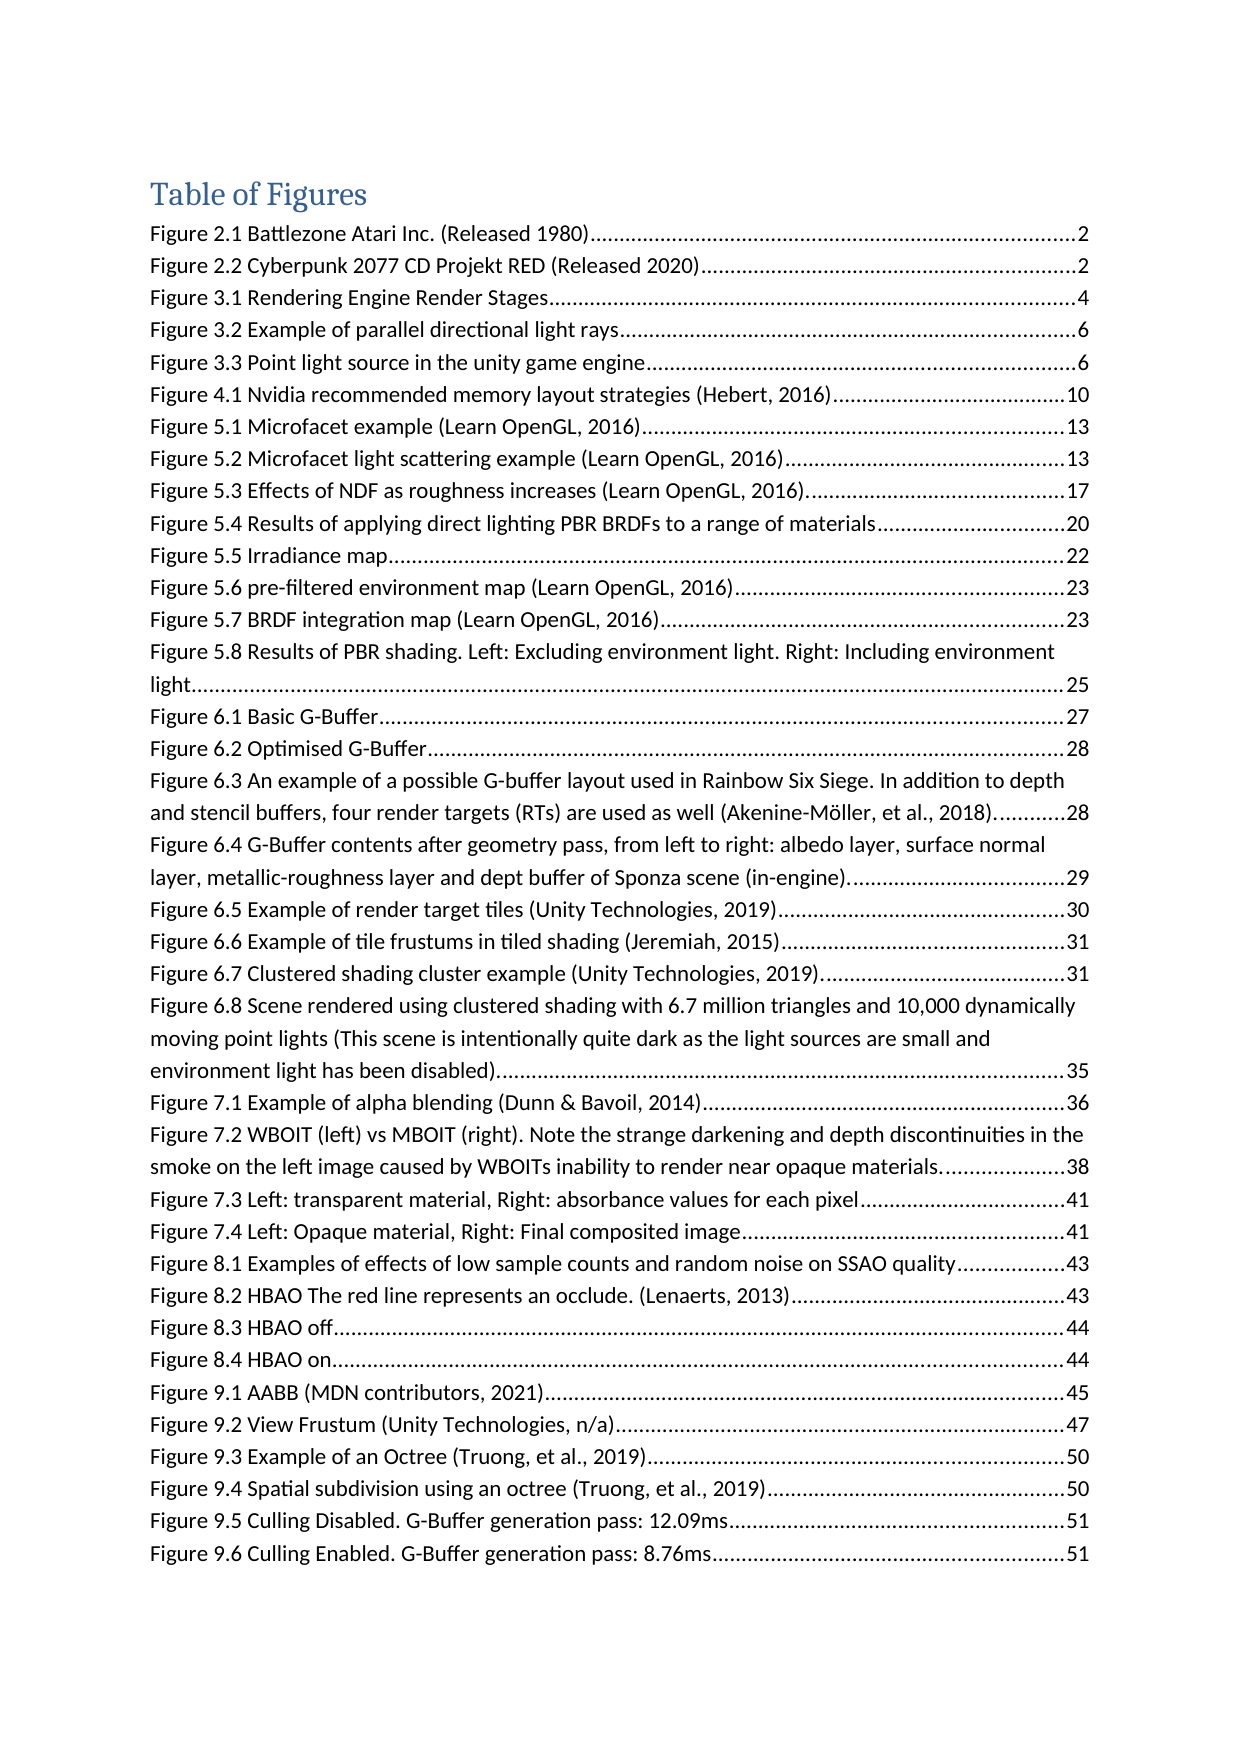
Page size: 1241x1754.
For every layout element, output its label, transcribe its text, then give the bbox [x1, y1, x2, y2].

text Figure 7.1 Example of alpha blending (Dunn & Bavoil, 2014) 36 [150, 1088, 1090, 1116]
text Figure 9.1 AABB (MDN contributors, 2021) 45 [150, 1378, 1090, 1406]
text Figure 6.5 Example of render target tiles (Unity Technologies, 2019) 30 [150, 895, 1090, 923]
text Figure 6.1 Basic G-Buffer 27 [150, 702, 1090, 730]
text Figure 5.6 pre-filtered environment map (Learn OpenGL, 2016) 23 [150, 573, 1090, 601]
text Figure 3.2 Example of parallel directional light rays 6 [150, 316, 1090, 344]
subtitle Table of Figures [150, 175, 1090, 213]
text Figure 3.1 Rendering Engine Render Stages 4 [150, 283, 1090, 311]
text Figure 6.4 G-Buffer contents after geometry pass, from left to right: albedo layer, surface normal layer, metallic-roughness layer and dept buffer of Sponza scene (in-engine). 29 [150, 831, 1090, 891]
text Figure 2.1 Battlezone Atari Inc. (Released 1980) 2 [150, 219, 1090, 247]
text Figure 2.2 Cyberpunk 2077 CD Projekt RED (Released 2020) 2 [150, 251, 1090, 279]
text Figure 5.3 Effects of NDF as roughness increases (Learn OpenGL, 2016). 17 [150, 477, 1090, 504]
text Figure 7.2 WBOIT (left) vs MBOIT (right). Note the strange darkening and depth discontinuities in the smoke on the left image caused by WBOITs inability to render near opaque materials. 38 [150, 1120, 1090, 1181]
text Figure 6.6 Example of tile frustums in tiled shading (Jeremiah, 2015) 31 [150, 927, 1090, 955]
text Figure 8.1 Examples of effects of low sample counts and random noise on SSAO quality 43 [150, 1249, 1090, 1277]
text Figure 5.4 Results of applying direct lighting PBR BRDFs to a range of materials 20 [150, 509, 1090, 537]
text Figure 5.7 BRDF integration map (Learn OpenGL, 2016) 23 [150, 605, 1090, 633]
text Figure 9.6 Culling Enabled. G-Buffer generation pass: 8.76ms 51 [150, 1539, 1090, 1567]
text Figure 9.3 Example of an Octree (Truong, et al., 2019) 50 [150, 1442, 1090, 1470]
text Figure 9.4 Spatial subdivision using an octree (Truong, et al., 2019) 50 [150, 1474, 1090, 1502]
text Figure 7.3 Left: transparent material, Right: absorbance values for each pixel 41 [150, 1185, 1090, 1213]
text Figure 6.3 An example of a possible G-buffer layout used in Rainbow Six Siege. In addition to depth and stencil buffers, four render targets (RTs) are used as well (Akenine-Möller, et al., 2018). 28 [150, 766, 1090, 826]
text Figure 7.4 Left: Opaque material, Right: Final composited image 41 [150, 1217, 1090, 1245]
text Figure 8.2 HBAO The red line represents an occlude. (Lenaerts, 2013) 43 [150, 1281, 1090, 1309]
text Figure 5.2 Microfacet light scattering example (Learn OpenGL, 2016) 13 [150, 444, 1090, 472]
text Figure 9.5 Culling Disabled. G-Buffer generation pass: 12.09ms 51 [150, 1507, 1090, 1534]
text Figure 6.8 Scene rendered using clustered shading with 6.7 million triangles and 10,000 dynamically moving point lights (This scene is intentionally quite dark as the light sources are small and environment light has been disabled). 35 [150, 992, 1090, 1084]
text Figure 9.2 View Frustum (Unity Technologies, n/a) 47 [150, 1410, 1090, 1438]
text Figure 5.5 Irradiance map 22 [150, 541, 1090, 569]
text Figure 5.1 Microfacet example (Learn OpenGL, 2016) 13 [150, 412, 1090, 440]
text Figure 8.4 HBAO on 44 [150, 1346, 1090, 1374]
text Figure 8.3 HBAO off 44 [150, 1313, 1090, 1341]
text Figure 5.8 Results of PBR shading. Left: Excluding environment light. Right: Including environment light. 25 [150, 637, 1090, 698]
text Figure 6.2 Optimised G-Buffer 28 [150, 734, 1090, 762]
text Figure 6.7 Clustered shading cluster example (Unity Technologies, 2019). 31 [150, 959, 1090, 987]
text Figure 4.1 Nvidia recommended memory layout strategies (Hebert, 2016) 10 [150, 380, 1090, 408]
text Figure 3.3 Point light source in the unity game engine 6 [150, 348, 1090, 376]
